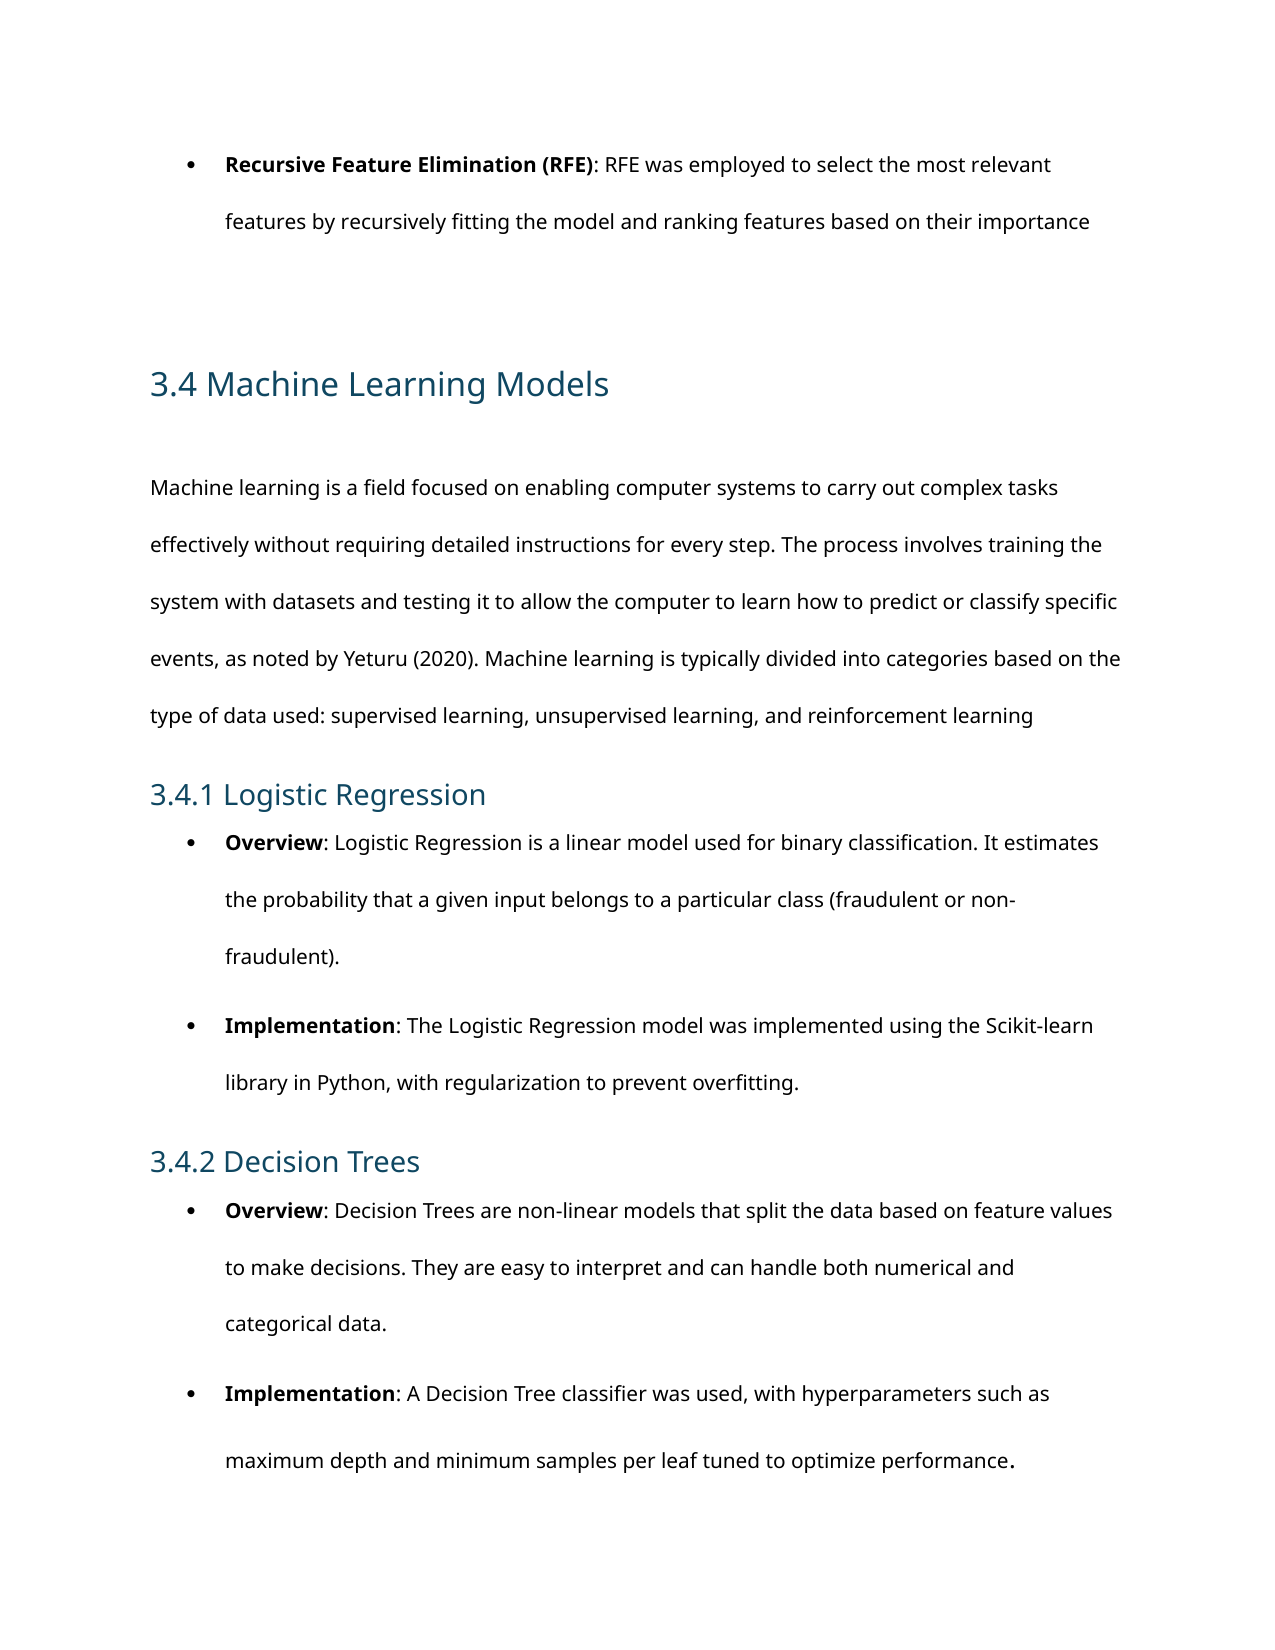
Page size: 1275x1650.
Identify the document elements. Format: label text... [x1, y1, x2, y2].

subtitle 3.4 Machine Learning Models [150, 361, 1125, 406]
text Machine learning is a field focused on enabling computer systems to carry out complex tasks effectively without requiring detailed instructions for every step. The process involves training the system with datasets and testing it to allow the computer to learn how to predict or classify specific events, as noted by Yeturu (2020). Machine learning is typically divided into categories based on the type of data used: supervised learning, unsupervised learning, and reinforcement learning [150, 473, 1125, 729]
list Implementation: A Decision Tree classifier was used, with hyperparameters such as maximum depth and minimum samples per leaf tuned to optimize performance. [187, 1379, 1125, 1475]
list Overview: Logistic Regression is a linear model used for binary classification. It estimates the probability that a given input belongs to a particular class (fraudulent or non-fraudulent). [187, 828, 1125, 970]
subtitle 3.4.1 Logistic Regression [150, 774, 1125, 814]
list Recursive Feature Elimination (RFE): RFE was employed to select the most relevant features by recursively fitting the model and ranking features based on their importance [187, 150, 1125, 235]
subtitle 3.4.2 Decision Trees [150, 1142, 1125, 1181]
list Implementation: The Logistic Regression model was implemented using the Scikit-learn library in Python, with regularization to prevent overfitting. [187, 1011, 1125, 1097]
list Overview: Decision Trees are non-linear models that split the data based on feature values to make decisions. They are easy to interpret and can handle both numerical and categorical data. [187, 1196, 1125, 1338]
